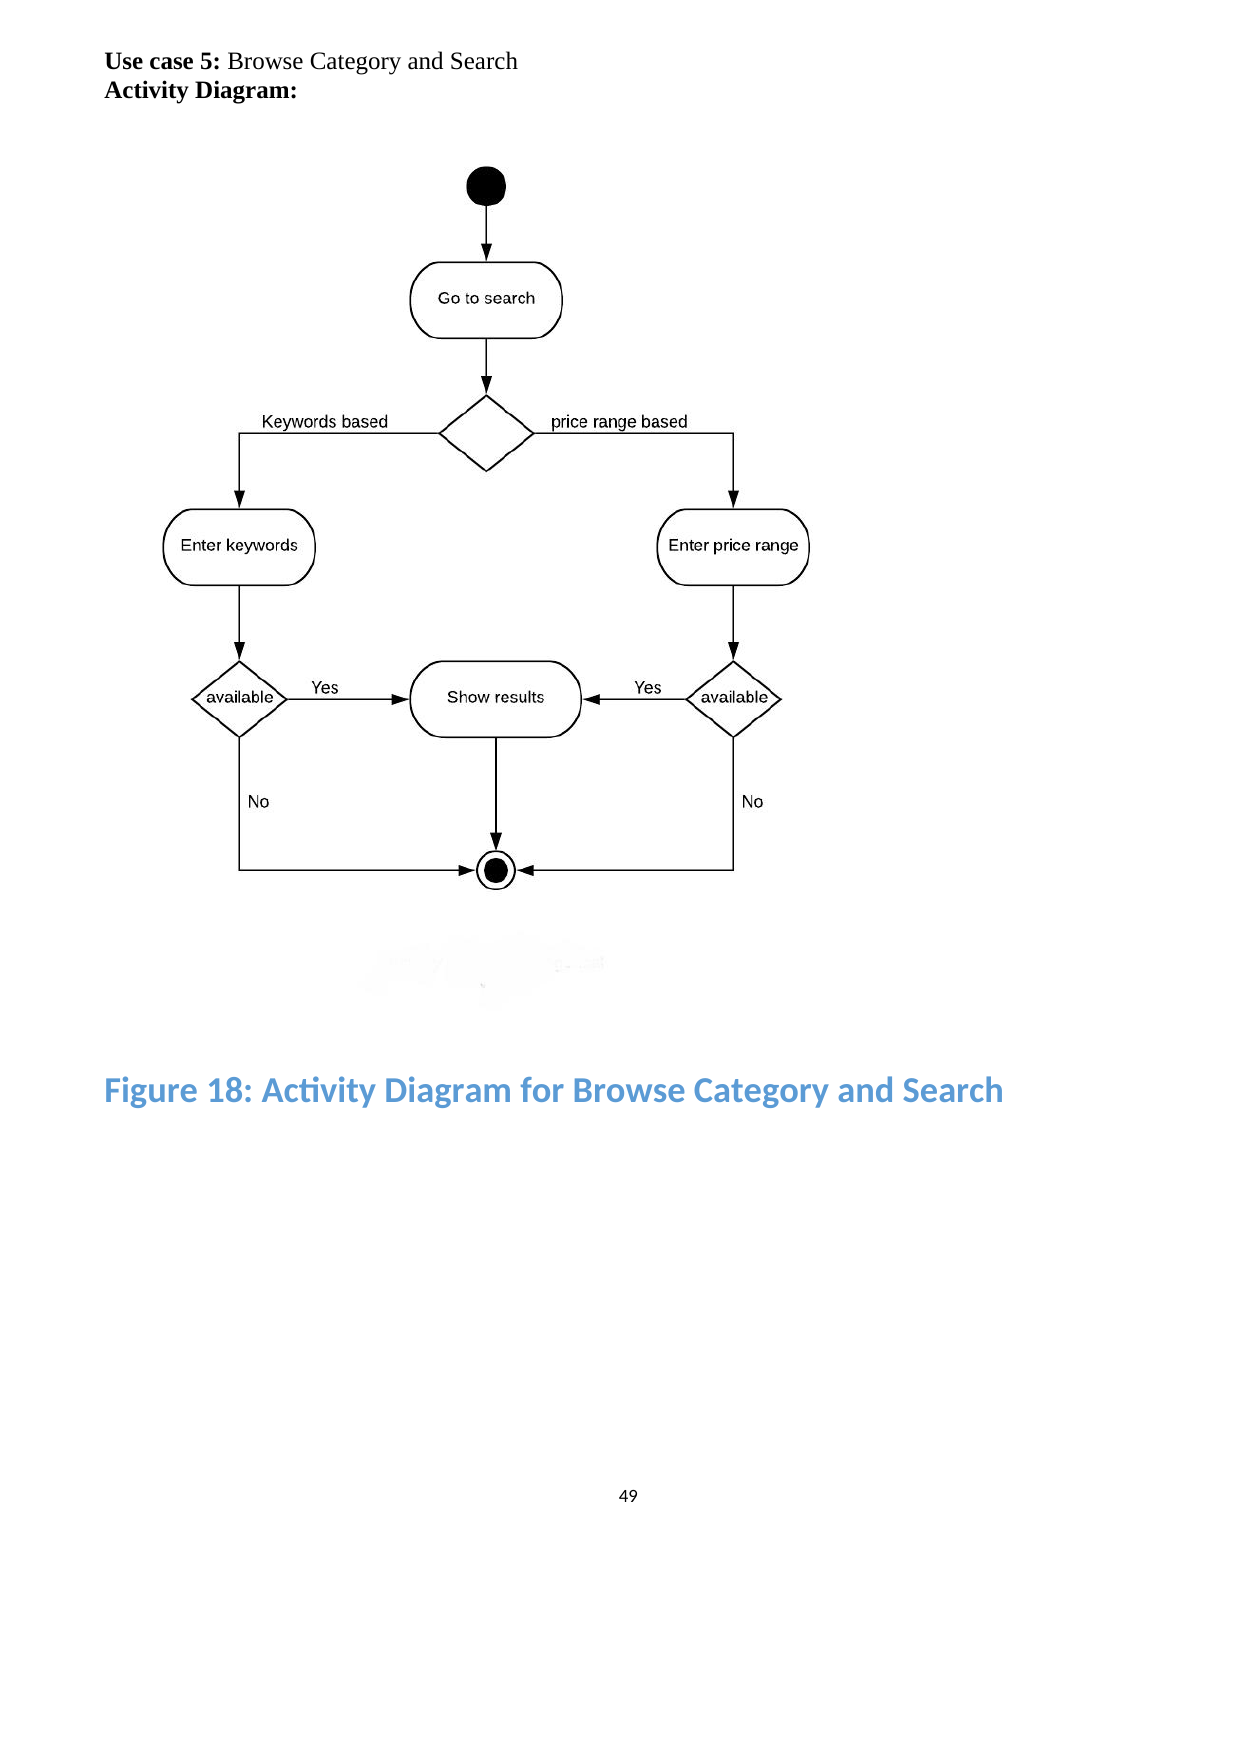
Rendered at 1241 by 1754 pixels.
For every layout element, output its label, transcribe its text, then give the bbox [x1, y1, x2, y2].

text 49 [619, 1484, 1090, 1507]
text Use case 5: Browse Category and Search [104, 46, 1090, 75]
text Activity Diagram: [104, 75, 1090, 104]
picture [106, 129, 904, 1041]
text Figure 18: Activity Diagram for Browse Category and Search [104, 1067, 1090, 1112]
